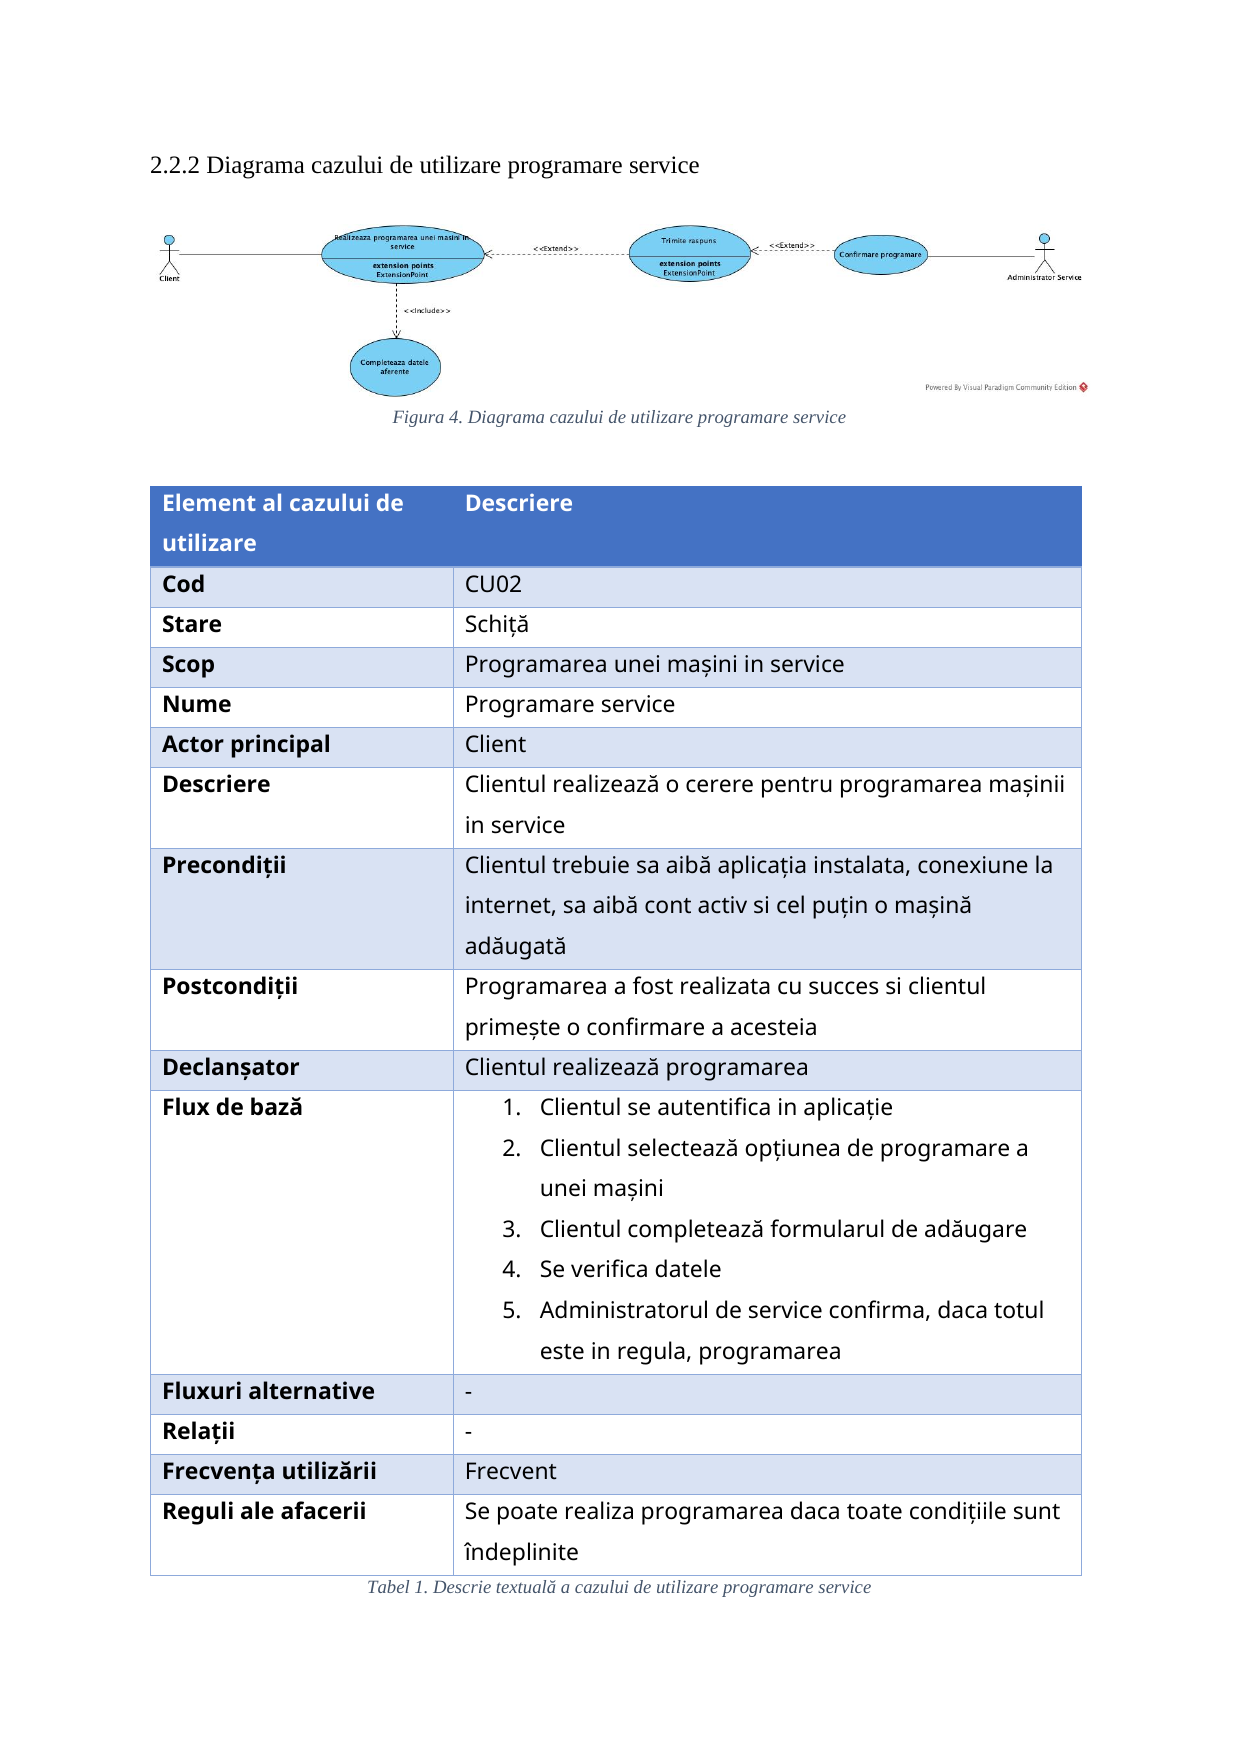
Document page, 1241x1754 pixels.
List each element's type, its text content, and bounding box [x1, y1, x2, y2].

table_cell Fluxuri alternative [151, 1375, 453, 1414]
table_cell Clientul realizează programarea [454, 1051, 1081, 1090]
table_cell Reguli ale afacerii [151, 1495, 453, 1575]
text Tabel 1. Descrie textuală a cazului de utilizare programare service [150, 1576, 1090, 1597]
table_cell Programarea a fost realizata cu succes si clientul primește o confirmare a acesteia [454, 970, 1081, 1050]
table_cell CU02 [454, 568, 1081, 607]
table_cell Se poate realiza programarea daca toate condițiile sunt îndeplinite [454, 1495, 1081, 1575]
table_cell Actor principal [151, 728, 453, 767]
table_cell Scop [151, 648, 453, 687]
table_cell - [454, 1415, 1081, 1454]
table_cell Precondiții [151, 849, 453, 969]
table_cell Cod [151, 568, 453, 607]
subtitle 2.2.2 Diagrama cazului de utilizare programare service [150, 150, 1090, 179]
text Figura 4. Diagrama cazului de utilizare programare service [150, 406, 1090, 428]
table_cell Postcondiții [151, 970, 453, 1050]
table_cell Declanșator [151, 1051, 453, 1090]
table_cell Programare service [454, 688, 1081, 727]
table_cell Relații [151, 1415, 453, 1454]
table_cell Frecvent [454, 1455, 1081, 1494]
table_cell Clientul se autentifica in aplicație Clientul selectează opțiunea de programare a unei mașini Clientul completează formularul de adăugare Se verifica datele Administratorul de service confirma, daca totul este in regula, programarea [454, 1091, 1081, 1374]
table_cell Descriere [151, 768, 453, 848]
table_cell Frecvența utilizării [151, 1455, 453, 1494]
table_cell Clientul trebuie sa aibă aplicația instalata, conexiune la internet, sa aibă cont activ si cel puțin o mașină adăugată [454, 849, 1081, 969]
table_cell Flux de bază [151, 1091, 453, 1374]
picture [150, 224, 1091, 398]
table_cell Stare [151, 608, 453, 647]
table_cell Clientul realizează o cerere pentru programarea mașinii in service [454, 768, 1081, 848]
table_cell - [454, 1375, 1081, 1414]
table_cell Programarea unei mașini in service [454, 648, 1081, 687]
table_cell Client [454, 728, 1081, 767]
table_cell Schiță [454, 608, 1081, 647]
table_header Element al cazului de utilizare [151, 487, 453, 566]
table_header Descriere [454, 487, 1081, 566]
table_cell Nume [151, 688, 453, 727]
